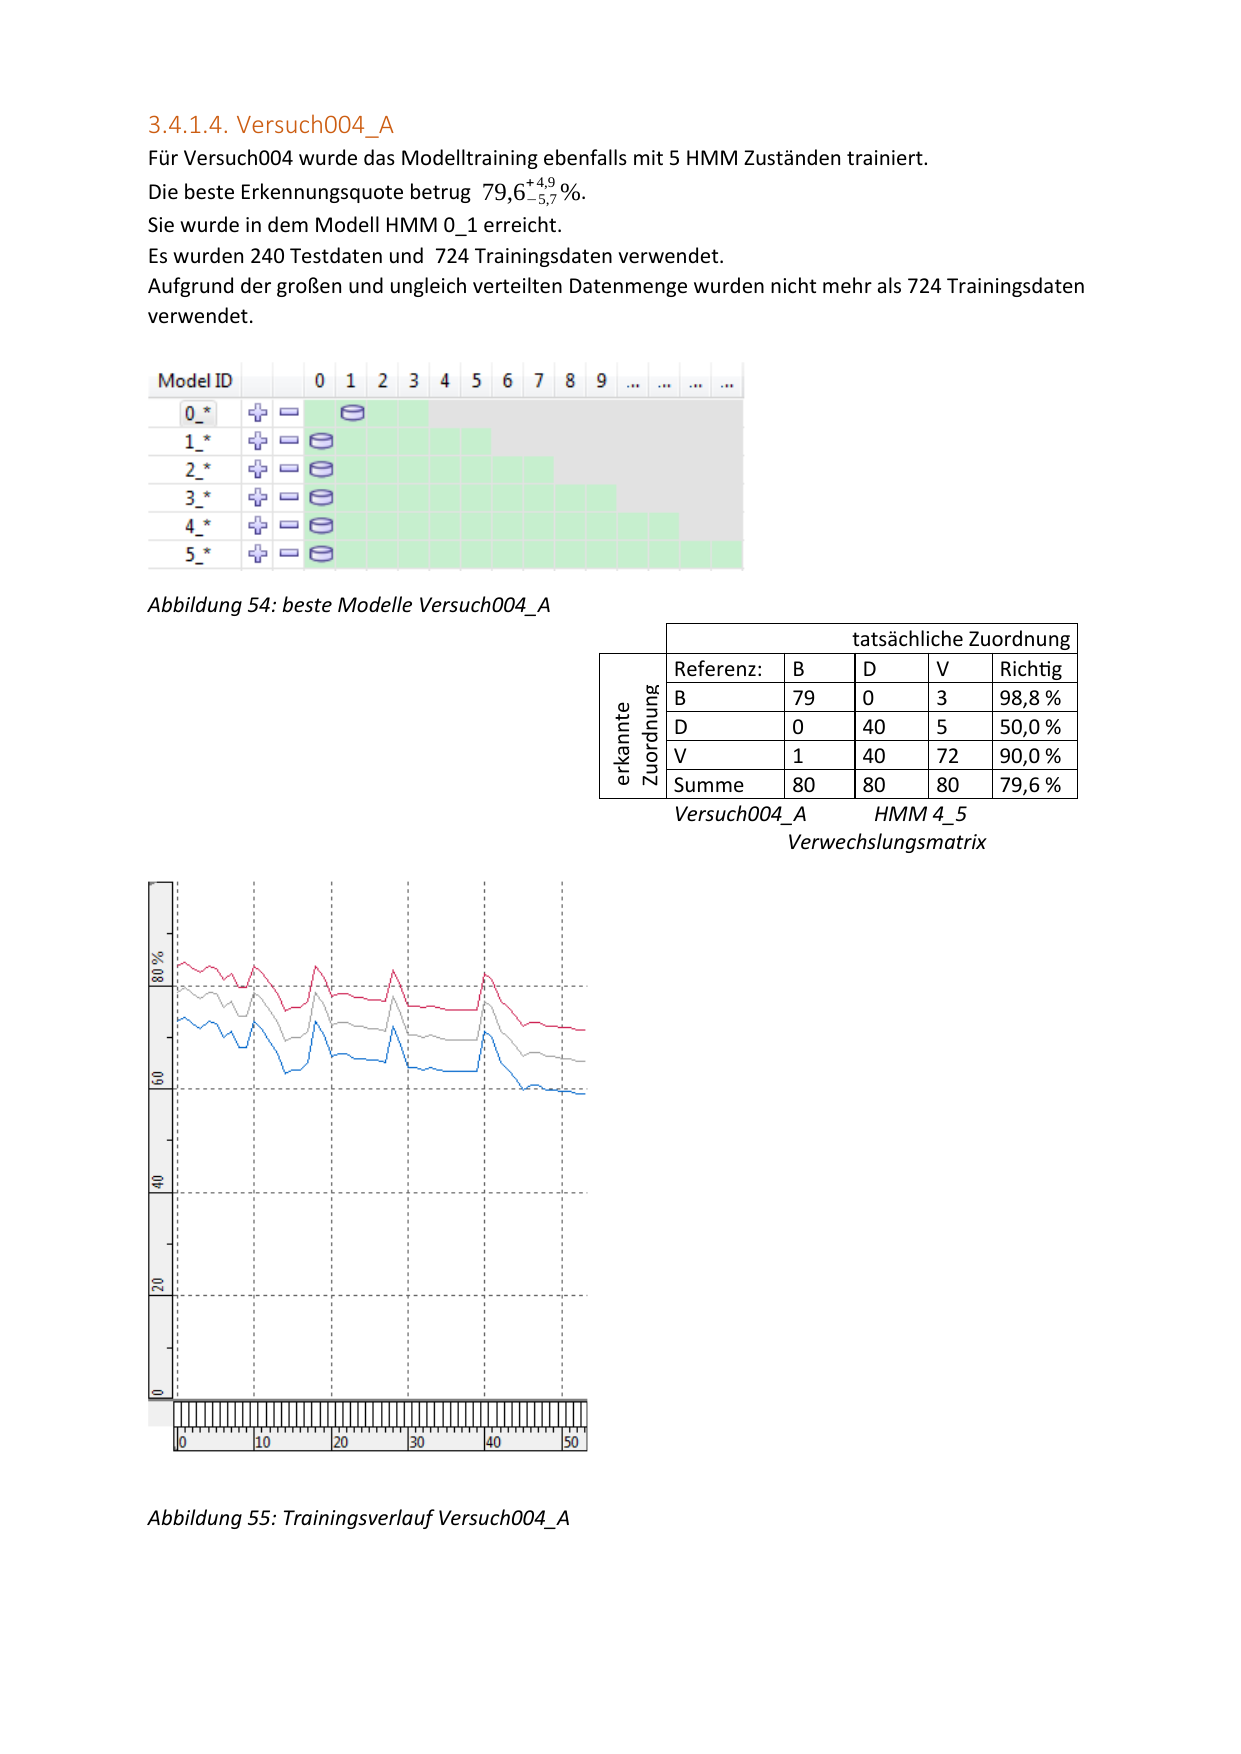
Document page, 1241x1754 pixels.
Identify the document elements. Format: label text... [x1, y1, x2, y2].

text Aufgrund der großen und ungleich verteilten Datenmenge wurden nicht mehr als 724 Trainingsdaten verwendet. [148, 271, 1093, 329]
table_cell 0 [856, 683, 928, 711]
table_cell 72 [929, 741, 992, 769]
table_cell erkannte Zuordnung [600, 654, 666, 798]
text Sie wurde in dem Modell HMM 0_1 erreicht. [148, 211, 1093, 238]
table_cell Summe [667, 770, 784, 798]
table_cell 79,6 % [993, 770, 1077, 798]
table_cell 5 [929, 712, 992, 740]
picture [147, 873, 588, 1454]
table_cell 90,0 % [993, 741, 1077, 769]
table_cell 80 [929, 770, 992, 798]
text Es wurden 240 Testdaten und 724 Trainingsdaten verwendet. [148, 241, 1093, 269]
table_cell 1 [785, 741, 854, 769]
table_cell Referenz: [667, 654, 784, 682]
table_cell 0 [785, 712, 854, 740]
text Abbildung 55: Trainingsverlauf Versuch004_A [148, 1503, 1093, 1531]
table_cell 79 [785, 683, 854, 711]
table_cell 80 [856, 770, 928, 798]
table_cell 40 [856, 712, 928, 740]
table_header tatsächliche Zuordnung [667, 624, 1077, 653]
text Für Versuch004 wurde das Modelltraining ebenfalls mit 5 HMM Zuständen trainiert. [148, 143, 1093, 171]
table_cell D [856, 654, 928, 682]
table_cell Versuch004_A HMM 4_5 Verwechslungsmatrix [666, 799, 1078, 874]
table_cell B [667, 683, 784, 711]
table_cell V [929, 654, 992, 682]
text Abbildung 54: beste Modelle Versuch004_A [148, 590, 1093, 618]
table_cell 98,8 % [993, 683, 1077, 711]
table_cell 3 [929, 683, 992, 711]
table_cell B [785, 654, 854, 682]
picture [147, 361, 745, 571]
subtitle Versuch004_A [148, 108, 1093, 141]
table_cell Richtig [993, 654, 1077, 682]
table_cell 40 [856, 741, 928, 769]
table_cell 50,0 % [993, 712, 1077, 740]
table_cell D [667, 712, 784, 740]
table_cell 80 [785, 770, 854, 798]
table_cell V [667, 741, 784, 769]
text Die beste Erkennungsquote betrug . [148, 173, 1093, 208]
